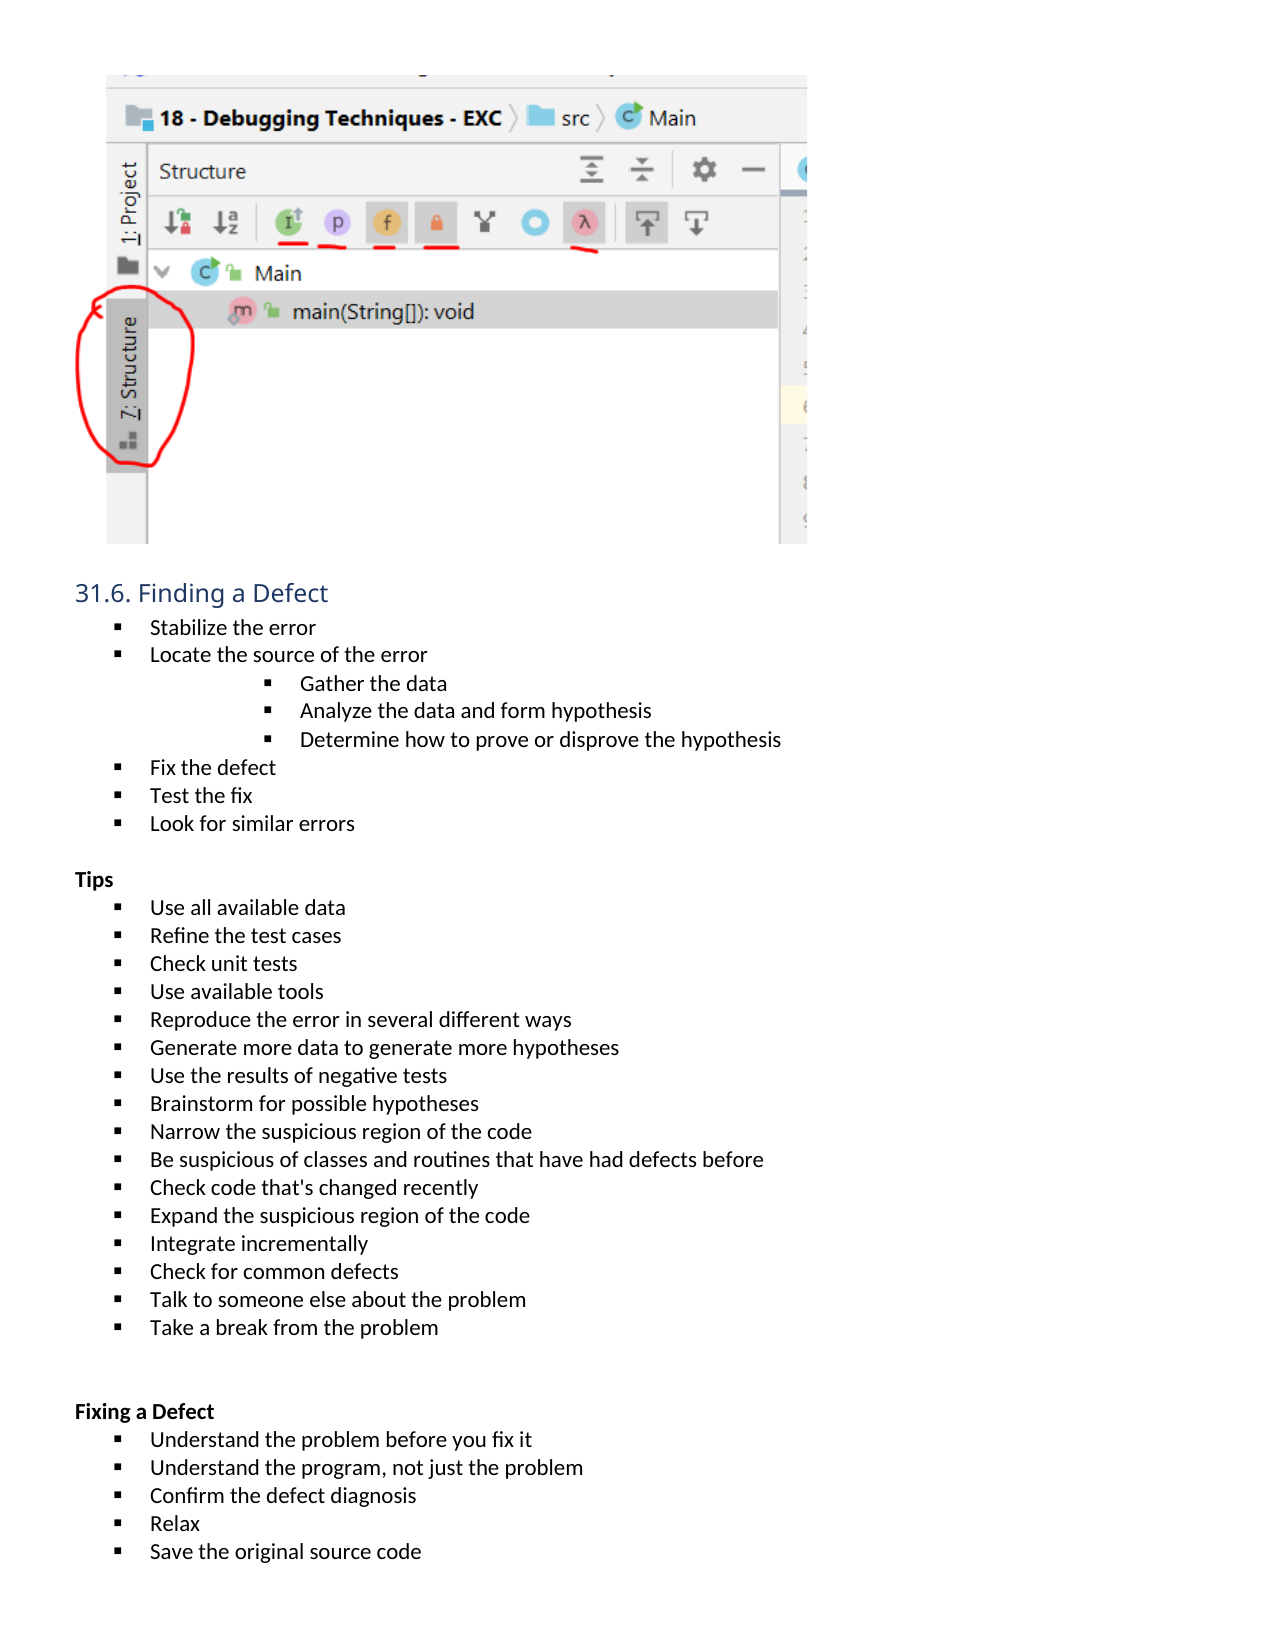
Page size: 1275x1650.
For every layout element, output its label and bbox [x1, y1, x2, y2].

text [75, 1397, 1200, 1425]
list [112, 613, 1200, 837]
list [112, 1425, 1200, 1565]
picture [75, 75, 808, 544]
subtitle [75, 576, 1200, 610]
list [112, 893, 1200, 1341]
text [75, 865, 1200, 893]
